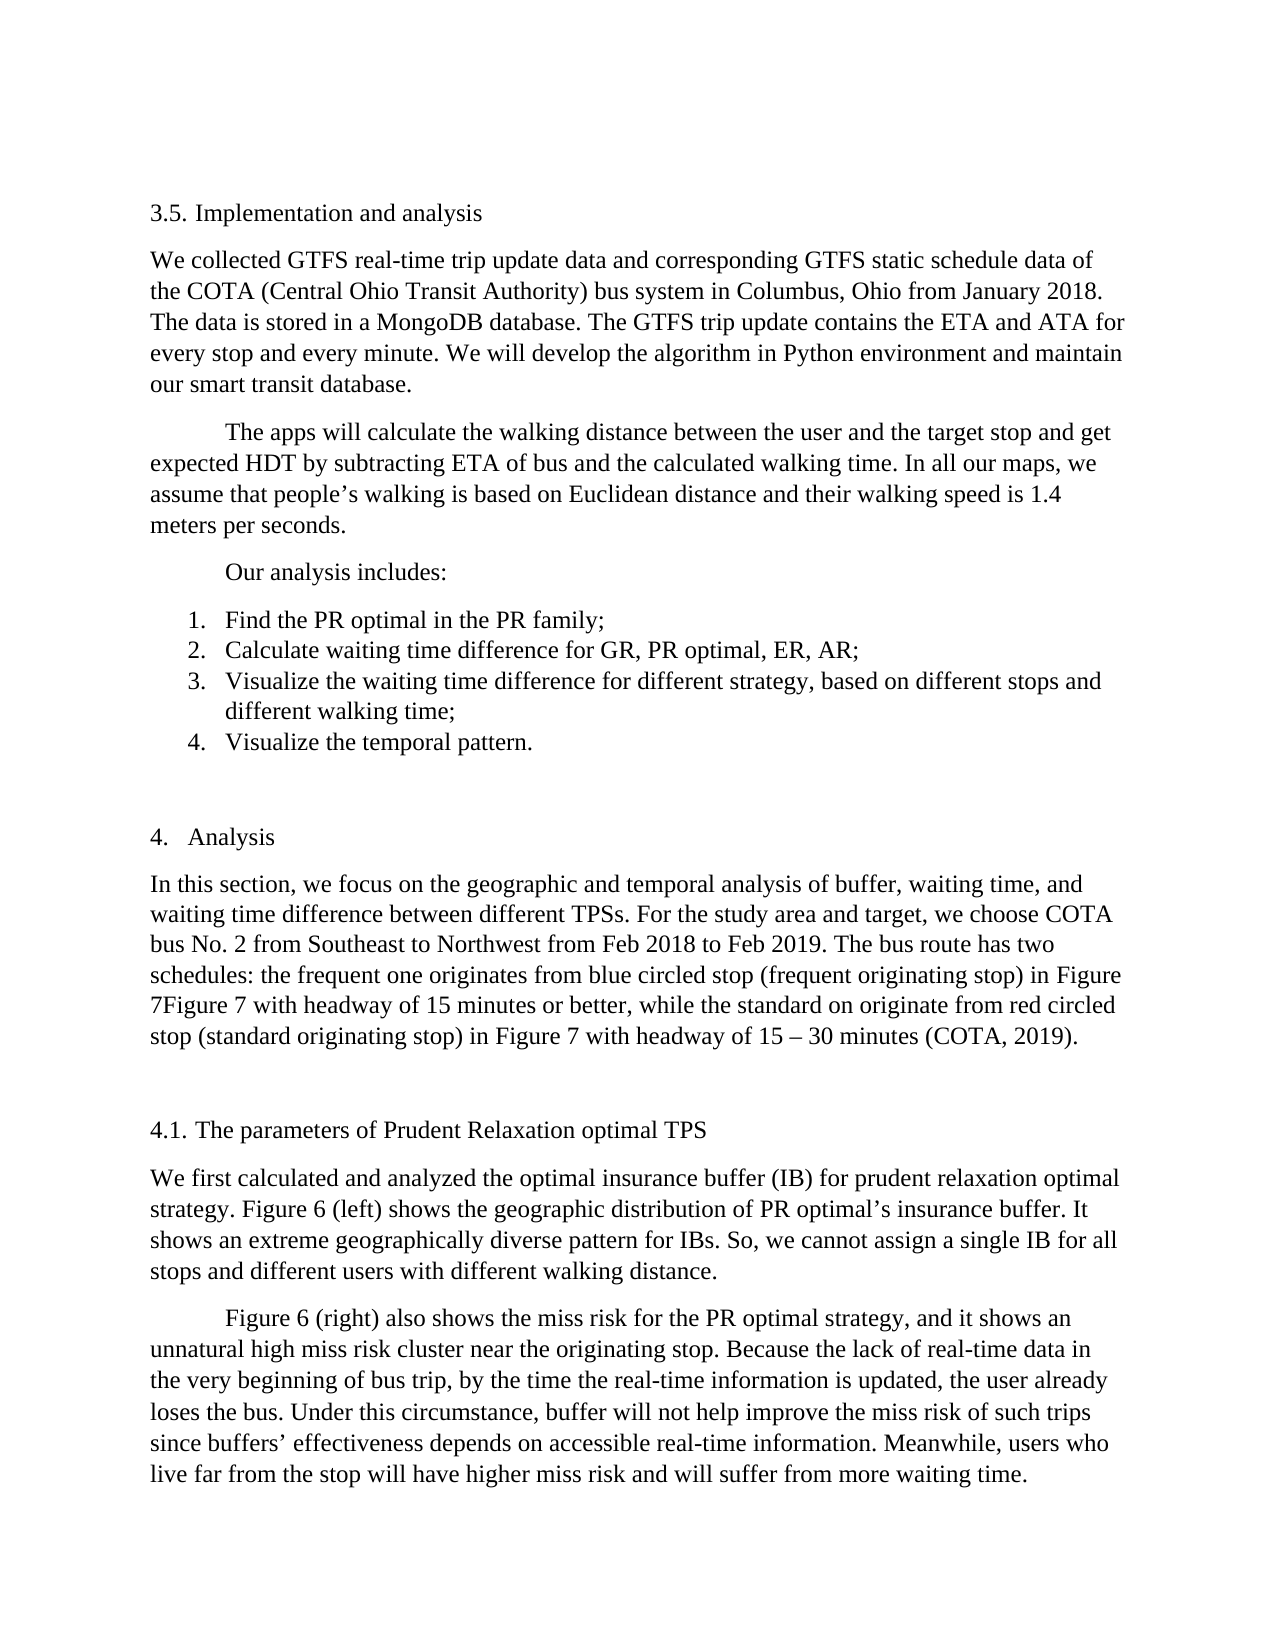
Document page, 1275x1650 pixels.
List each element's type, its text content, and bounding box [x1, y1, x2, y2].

list Calculate waiting time difference for GR, PR optimal, ER, AR; [187, 636, 1125, 664]
list The parameters of Prudent Relaxation optimal TPS [150, 1115, 1125, 1144]
text We first calculated and analyzed the optimal insurance buffer (IB) for prudent relaxation optimal strategy. Figure 6 (left) shows the geographic distribution of PR optimal’s insurance buffer. It shows an extreme geographically diverse pattern for IBs. So, we cannot assign a single IB for all stops and different users with different walking distance. [150, 1163, 1125, 1284]
text Our analysis includes: [150, 557, 1125, 586]
list Analysis [150, 822, 1125, 850]
text The apps will calculate the walking distance between the user and the target stop and get expected HDT by subtracting ETA of bus and the calculated walking time. In all our maps, we assume that people’s walking is based on Euclidean distance and their walking speed is 1.4 meters per seconds. [150, 417, 1125, 538]
list Visualize the temporal pattern. [187, 727, 1125, 756]
list Find the PR optimal in the PR family; [187, 605, 1125, 634]
text We collected GTFS real-time trip update data and corresponding GTFS static schedule data of the COTA (Central Ohio Transit Authority) bus system in Columbus, Ohio from January 2018. The data is stored in a MongoDB database. The GTFS trip update contains the ETA and ATA for every stop and every minute. We will develop the algorithm in Python environment and maintain our smart transit database. [150, 245, 1125, 398]
text Figure 6 (right) also shows the miss risk for the PR optimal strategy, and it shows an unnatural high miss risk cluster near the originating stop. Because the lack of real-time data in the very beginning of bus trip, by the time the real-time information is updated, the user already loses the bus. Under this circumstance, buffer will not help improve the miss risk of such trips since buffers’ effectiveness depends on accessible real-time information. Meanwhile, users who live far from the stop will have higher miss risk and will suffer from more waiting time. [150, 1303, 1125, 1487]
text In this section, we focus on the geographic and temporal analysis of buffer, waiting time, and waiting time difference between different TPSs. For the study area and target, we choose COTA bus No. 2 from Southeast to Northwest from Feb 2018 to Feb 2019. The bus route has two schedules: the frequent one originates from blue circled stop (frequent originating stop) in Figure 8 with headway of 15 minutes or better, while the standard on originate from red circled stop (standard originating stop) in Figure 8 with headway of 15 – 30 minutes (COTA, 2019). [150, 869, 1125, 1049]
list Visualize the waiting time difference for different strategy, based on different stops and different walking time; [187, 666, 1125, 725]
list Implementation and analysis [150, 198, 1125, 226]
